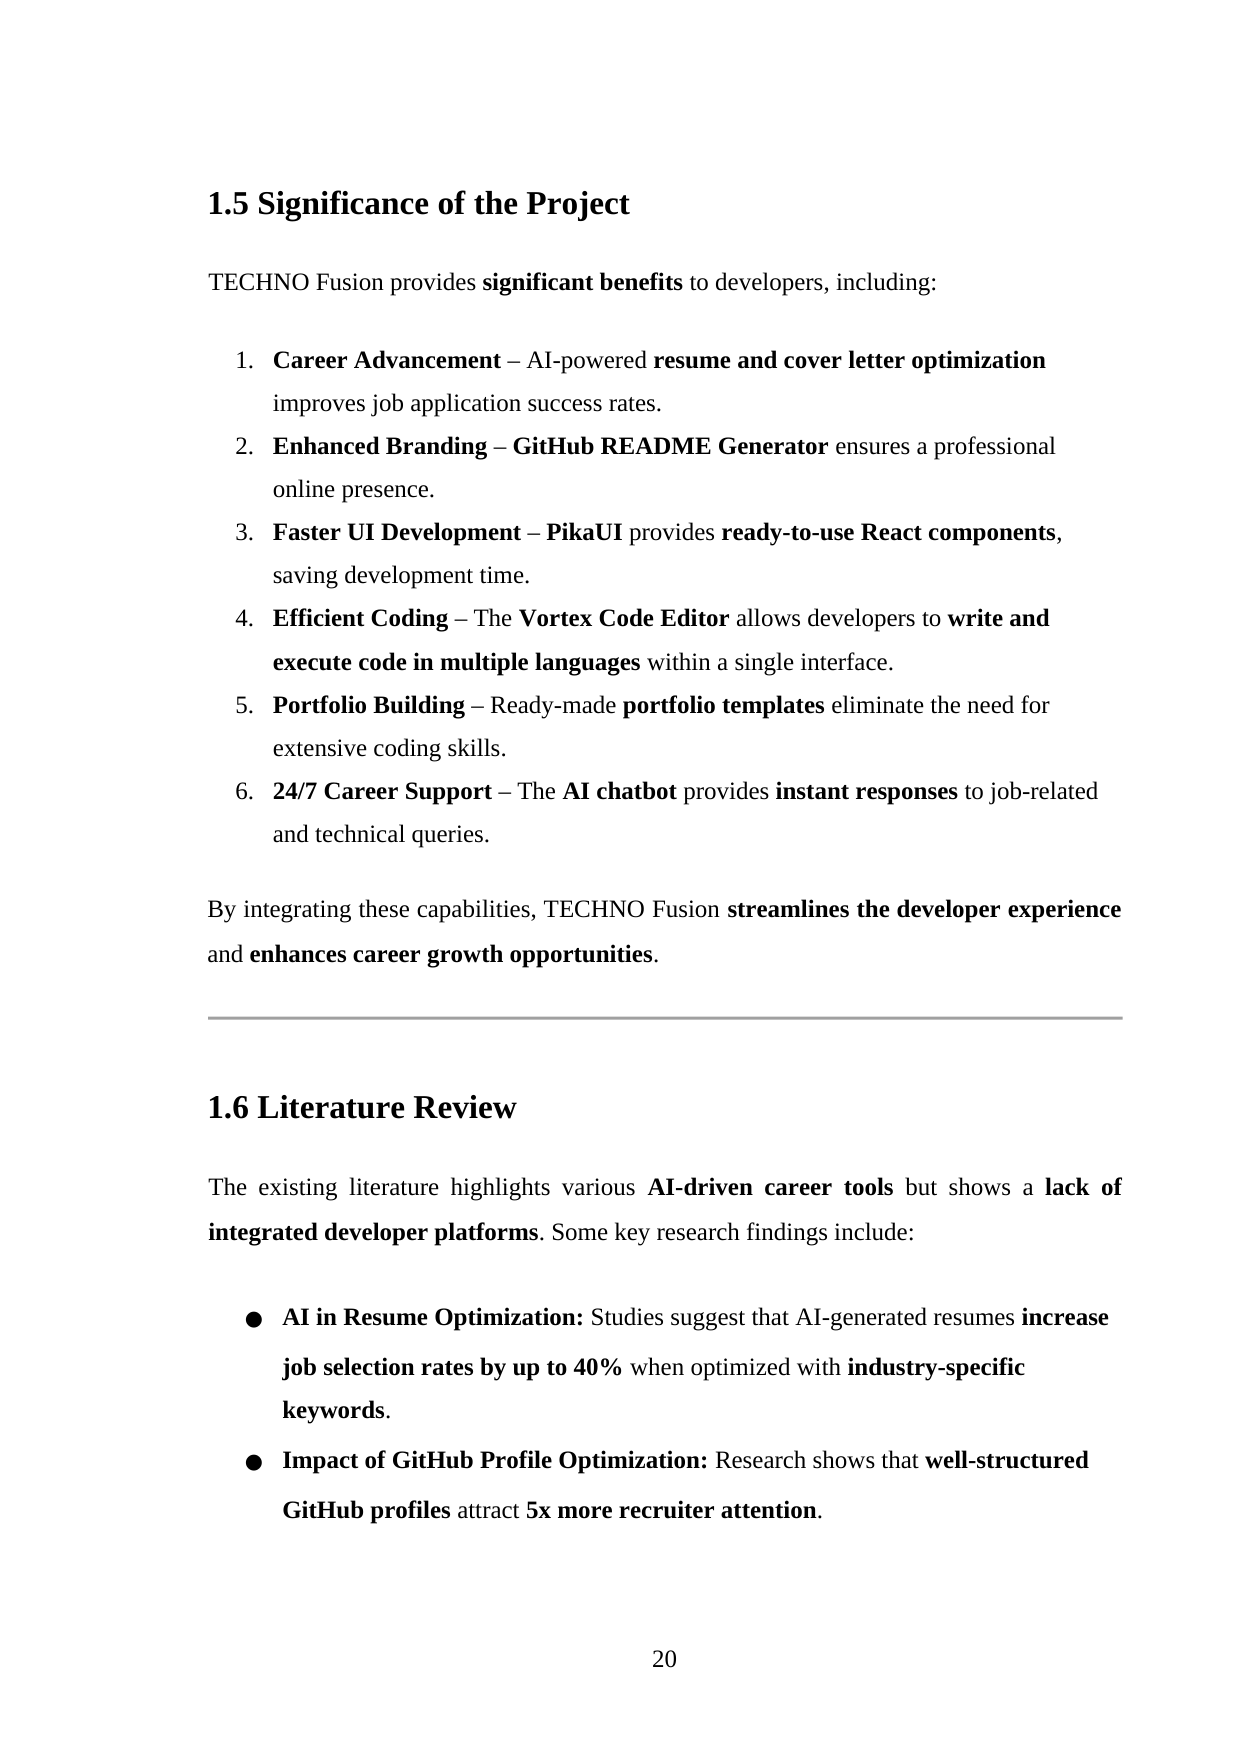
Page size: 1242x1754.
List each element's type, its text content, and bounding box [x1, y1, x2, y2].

subtitle 1.5 Significance of the Project [207, 183, 1122, 221]
list AI in Resume Optimization: Studies suggest that AI-generated resumes increase job selection rates by up to 40% when optimized with industry-specific keywords. [244, 1294, 1122, 1423]
list Impact of GitHub Profile Optimization: Research shows that well-structured GitHub profiles attract 5x more recruiter attention. [244, 1438, 1122, 1524]
list 24/7 Career Support – The AI chatbot provides instant responses to job-related and technical queries. [235, 776, 1122, 848]
list Career Advancement – AI-powered resume and cover letter optimization improves job application success rates. [235, 345, 1122, 417]
text The existing literature highlights various AI-driven career tools but shows a lack of integrated developer platforms. Some key research findings include: [208, 1172, 1122, 1246]
list Enhanced Branding – GitHub README Generator ensures a professional online presence. [235, 431, 1122, 503]
list Efficient Coding – The Vortex Code Editor allows developers to write and execute code in multiple languages within a single interface. [235, 603, 1122, 675]
list Portfolio Building – Ready-made portfolio templates eliminate the need for extensive coding skills. [235, 690, 1122, 762]
text TECHNO Fusion provides significant benefits to developers, including: [208, 267, 1122, 296]
text By integrating these capabilities, TECHNO Fusion streamlines the developer experience and enhances career growth opportunities. [207, 894, 1122, 968]
list Faster UI Development – PikaUI provides ready-to-use React components, saving development time. [235, 517, 1122, 589]
subtitle 1.6 Literature Review [207, 1087, 1122, 1126]
